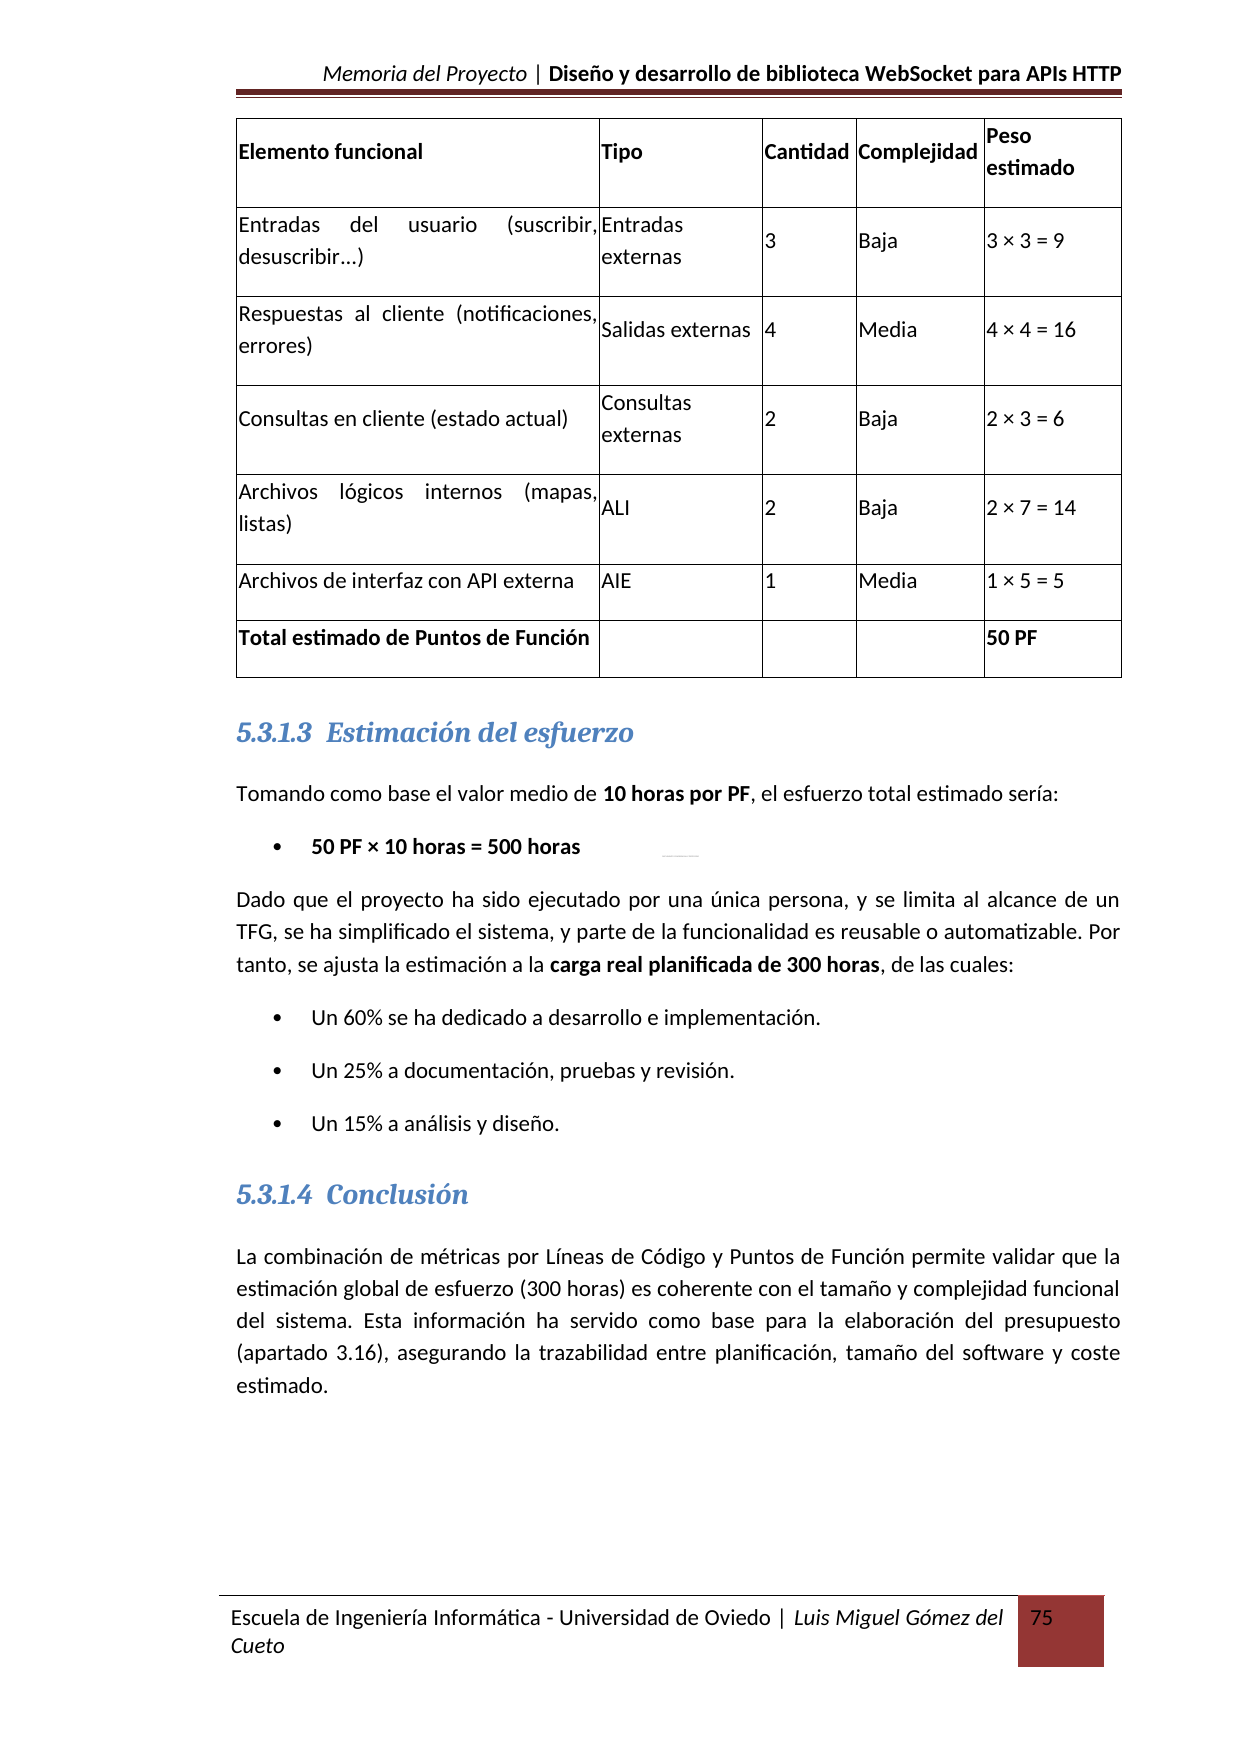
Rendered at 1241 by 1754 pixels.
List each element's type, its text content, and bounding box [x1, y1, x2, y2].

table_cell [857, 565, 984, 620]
subtitle Conclusión [236, 1178, 1122, 1212]
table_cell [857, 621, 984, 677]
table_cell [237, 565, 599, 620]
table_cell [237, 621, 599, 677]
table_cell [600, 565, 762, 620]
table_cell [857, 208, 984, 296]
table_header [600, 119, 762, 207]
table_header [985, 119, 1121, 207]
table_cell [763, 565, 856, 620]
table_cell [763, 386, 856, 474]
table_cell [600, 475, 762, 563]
text Tomando como base el valor medio de 10 horas por PF, el esfuerzo total estimado sería: [236, 779, 1122, 807]
text Dado que el proyecto ha sido ejecutado por una única persona, y se limita al alcance de un TFG, se ha simplificado el sistema, y parte de la funcionalidad es reusable o automatizable. Por tanto, se ajusta la estimación a la carga real planificada de 300 horas, de las cuales: [236, 885, 1122, 978]
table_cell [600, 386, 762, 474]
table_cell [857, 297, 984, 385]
text La combinación de métricas por Líneas de Código y Puntos de Función permite validar que la estimación global de esfuerzo (300 horas) es coherente con el tamaño y complejidad funcional del sistema. Esta información ha servido como base para la elaboración del presupuesto (apartado 3.16), asegurando la trazabilidad entre planificación, tamaño del software y coste estimado. [236, 1242, 1122, 1399]
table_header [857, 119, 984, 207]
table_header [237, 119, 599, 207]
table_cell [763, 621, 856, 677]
list Un 25% a documentación, pruebas y revisión. [274, 1056, 1122, 1084]
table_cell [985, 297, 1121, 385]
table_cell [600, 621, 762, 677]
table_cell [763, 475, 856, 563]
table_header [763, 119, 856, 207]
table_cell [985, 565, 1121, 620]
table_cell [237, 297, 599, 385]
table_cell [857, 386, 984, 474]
list 50 PF × 10 horas = 500 horas [274, 832, 1122, 860]
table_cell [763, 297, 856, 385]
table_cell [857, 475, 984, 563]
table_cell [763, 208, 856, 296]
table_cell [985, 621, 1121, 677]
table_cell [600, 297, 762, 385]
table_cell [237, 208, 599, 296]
subtitle Estimación del esfuerzo [236, 716, 1122, 749]
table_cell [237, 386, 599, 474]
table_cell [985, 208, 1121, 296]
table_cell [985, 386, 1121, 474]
list Un 15% a análisis y diseño. [274, 1109, 1122, 1137]
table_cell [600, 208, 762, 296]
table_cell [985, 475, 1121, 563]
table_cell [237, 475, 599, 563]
list Un 60% se ha dedicado a desarrollo e implementación. [274, 1003, 1122, 1031]
